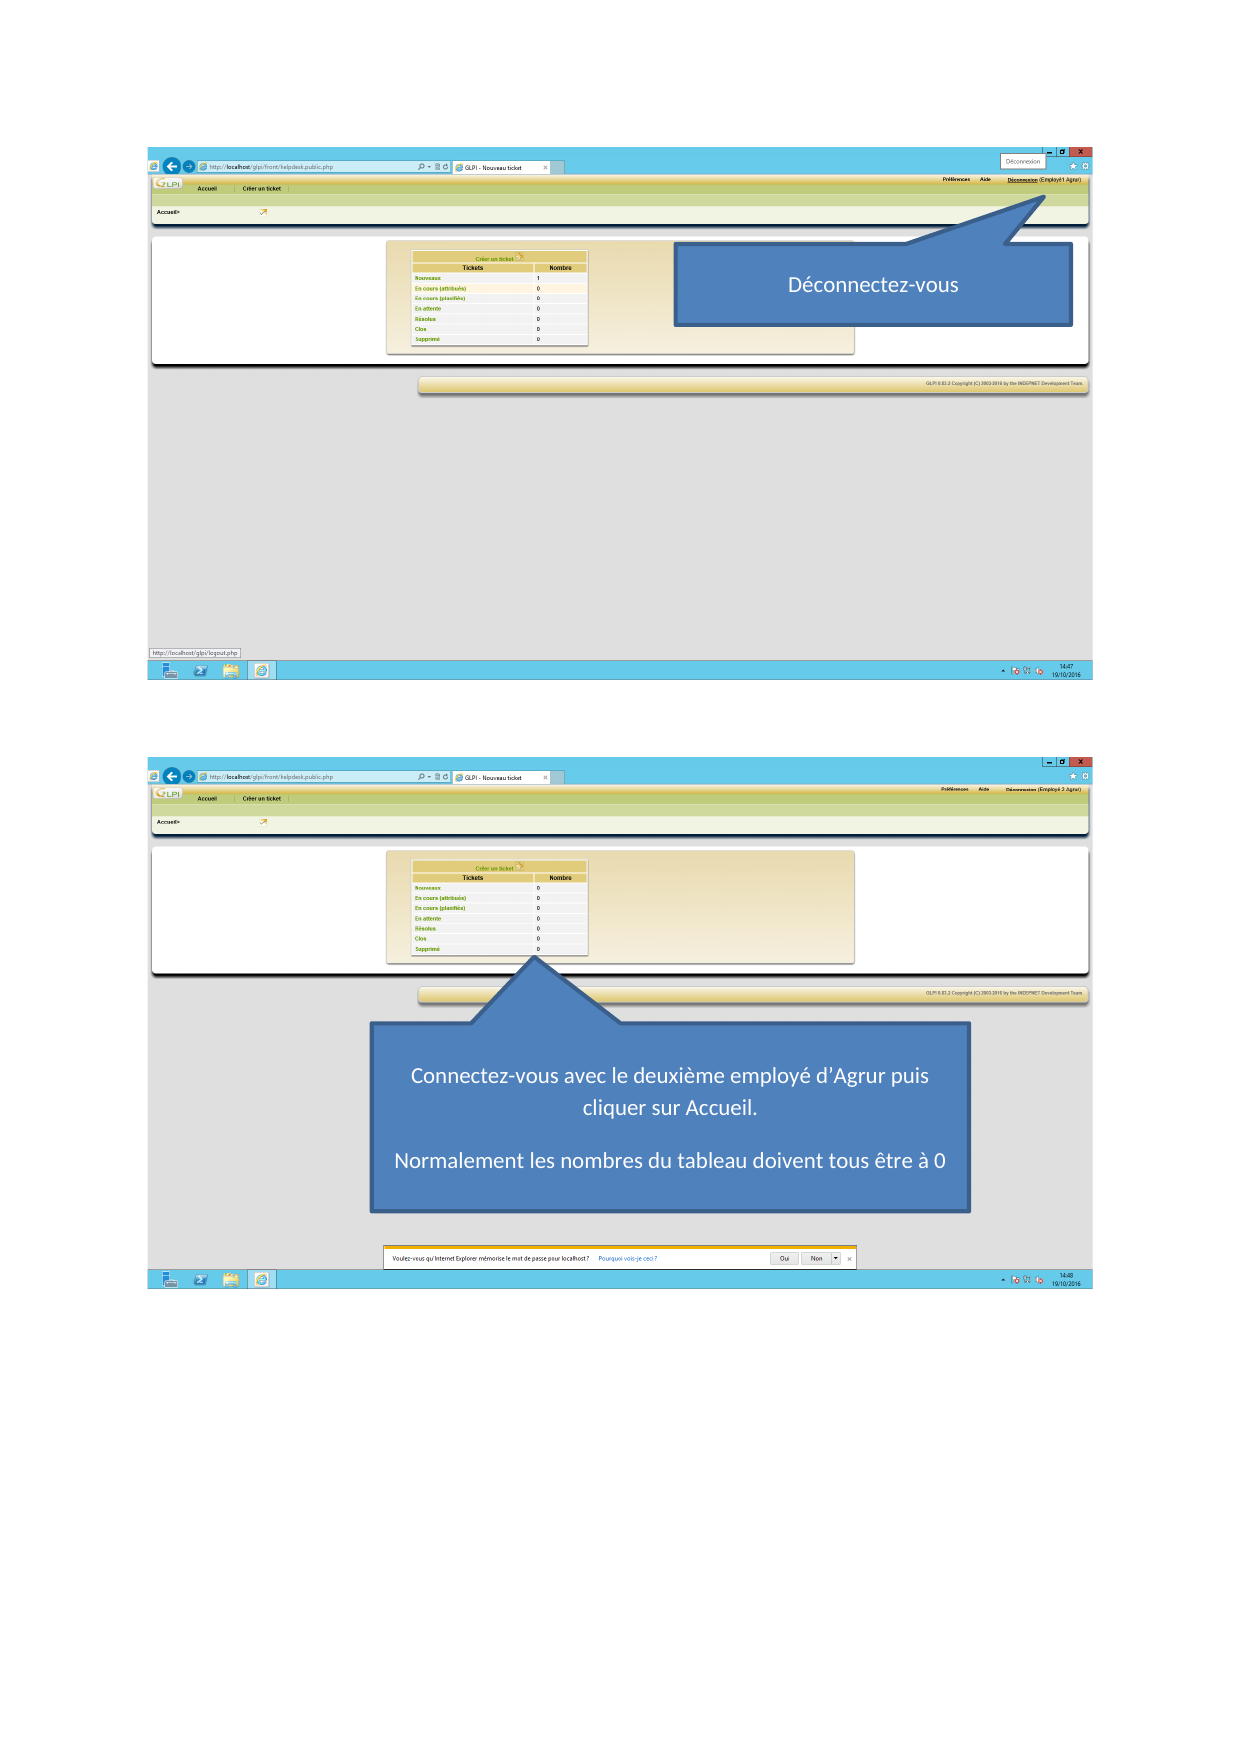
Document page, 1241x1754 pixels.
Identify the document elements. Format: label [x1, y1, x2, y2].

picture [147, 147, 1093, 680]
picture [147, 757, 1093, 1289]
